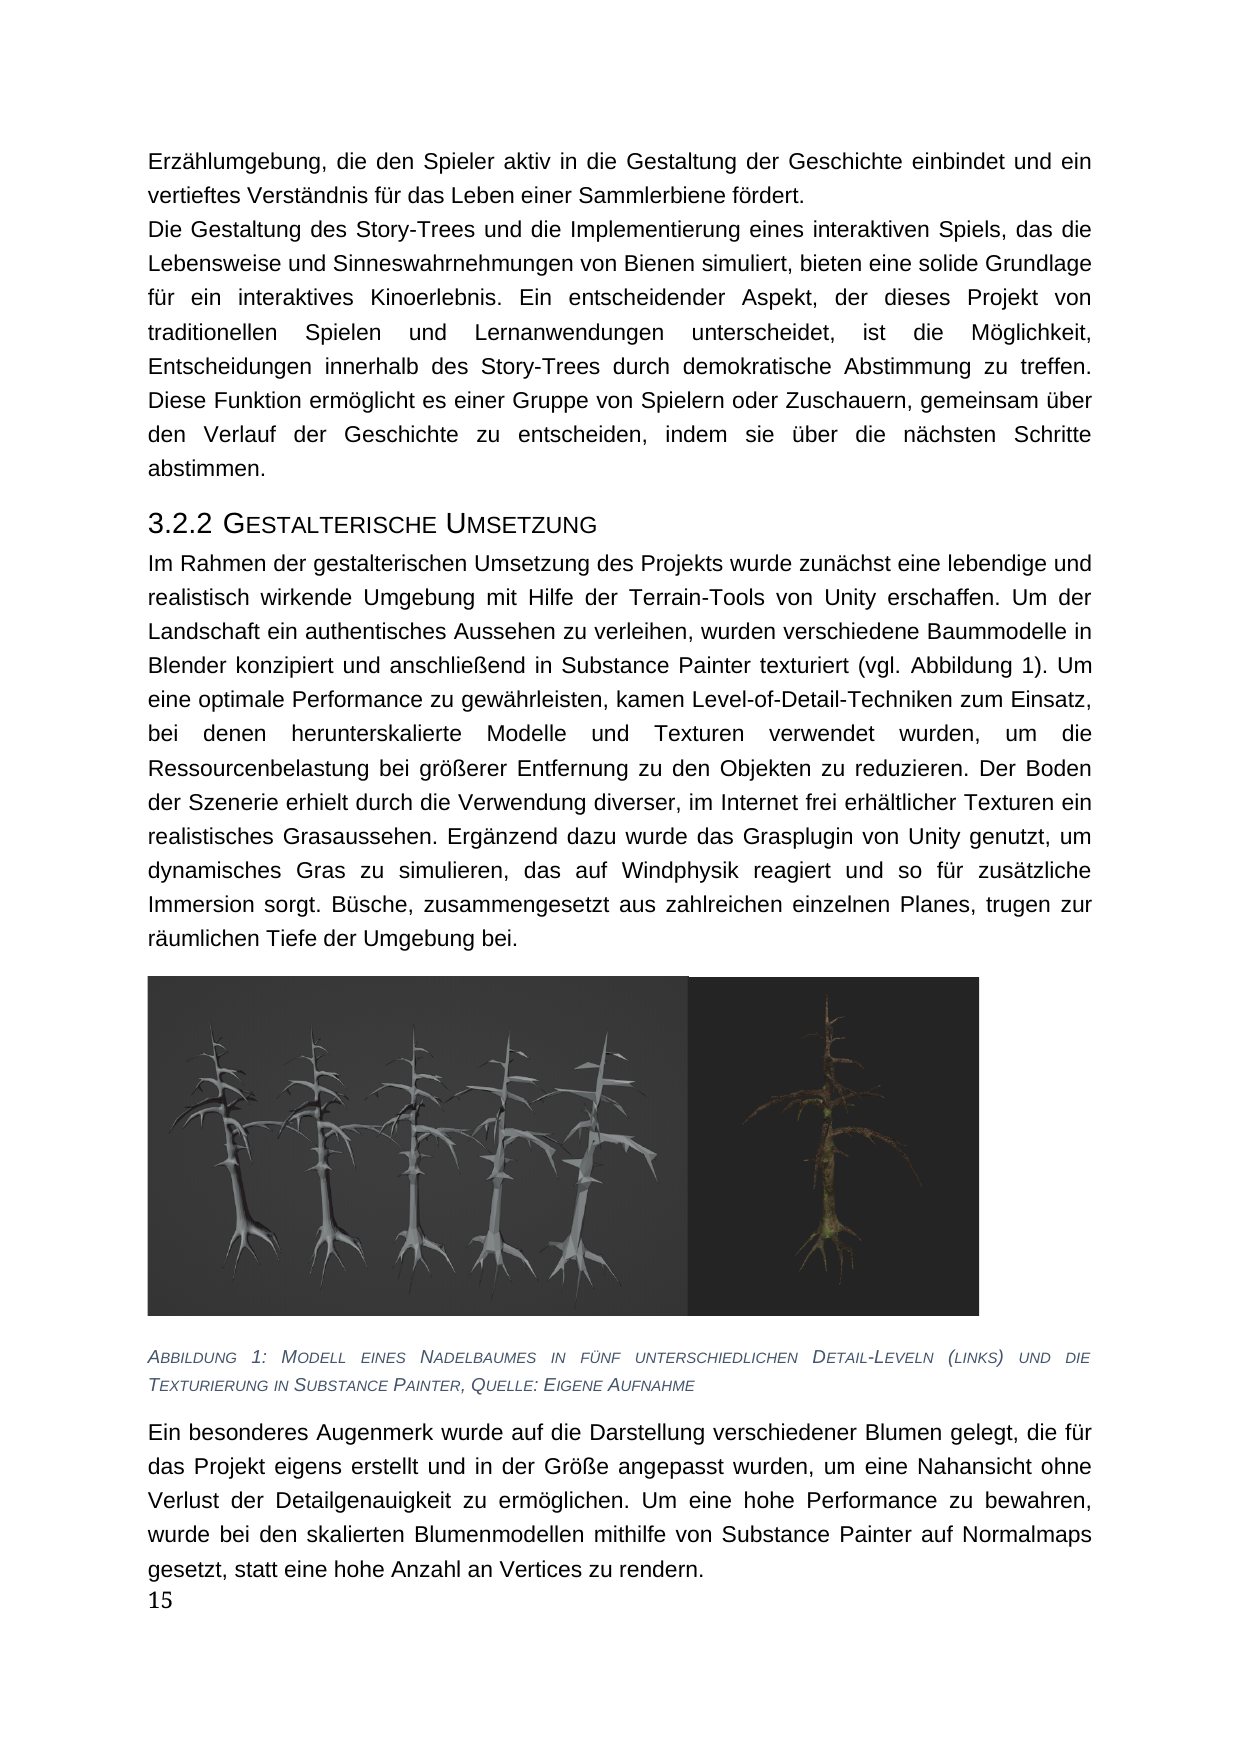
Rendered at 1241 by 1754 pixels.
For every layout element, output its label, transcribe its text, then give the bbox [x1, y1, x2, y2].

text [148, 148, 1093, 481]
subtitle Gestalterische Umsetzung [148, 506, 1093, 539]
picture [147, 976, 980, 1316]
text Im Rahmen der gestalterischen Umsetzung des Projekts wurde zunächst eine lebendige und realistisch wirkende Umgebung mit Hilfe der Terrain-Tools von Unity erschaffen. Um der Landschaft ein authentisches Aussehen zu verleihen, wurden verschiedene Baummodelle in Blender konzipiert und anschließend in Substance Painter texturiert (vgl. Abbildung 1). Um eine optimale Performance zu gewährleisten, kamen Level-of-Detail-Techniken zum Einsatz, bei denen herunterskalierte Modelle und Texturen verwendet wurden, um die Ressourcenbelastung bei größerer Entfernung zu den Objekten zu reduzieren. Der Boden der Szenerie erhielt durch die Verwendung diverser, im Internet frei erhältlicher Texturen ein realistisches Grasaussehen. Ergänzend dazu wurde das Grasplugin von Unity genutzt, um dynamisches Gras zu simulieren, das auf Windphysik reagiert und so für zusätzliche Immersion sorgt. Büsche, zusammengesetzt aus zahlreichen einzelnen Planes, trugen zur räumlichen Tiefe der Umgebung bei. [148, 549, 1093, 952]
text Ein besonderes Augenmerk wurde auf die Darstellung verschiedener Blumen gelegt, die für das Projekt eigens erstellt und in der Größe angepasst wurden, um eine Nahansicht ohne Verlust der Detailgenauigkeit zu ermöglichen. Um eine hohe Performance zu bewahren, wurde bei den skalierten Blumenmodellen mithilfe von Substance Painter auf Normalmaps gesetzt, statt eine hohe Anzahl an Vertices zu rendern. [148, 1419, 1093, 1582]
text Abbildung 1: Modell eines Nadelbaumes in fünf unterschiedlichen Detail-Leveln (links) und die Texturierung in Substance Painter, Quelle: Eigene Aufnahme [148, 1346, 1093, 1396]
